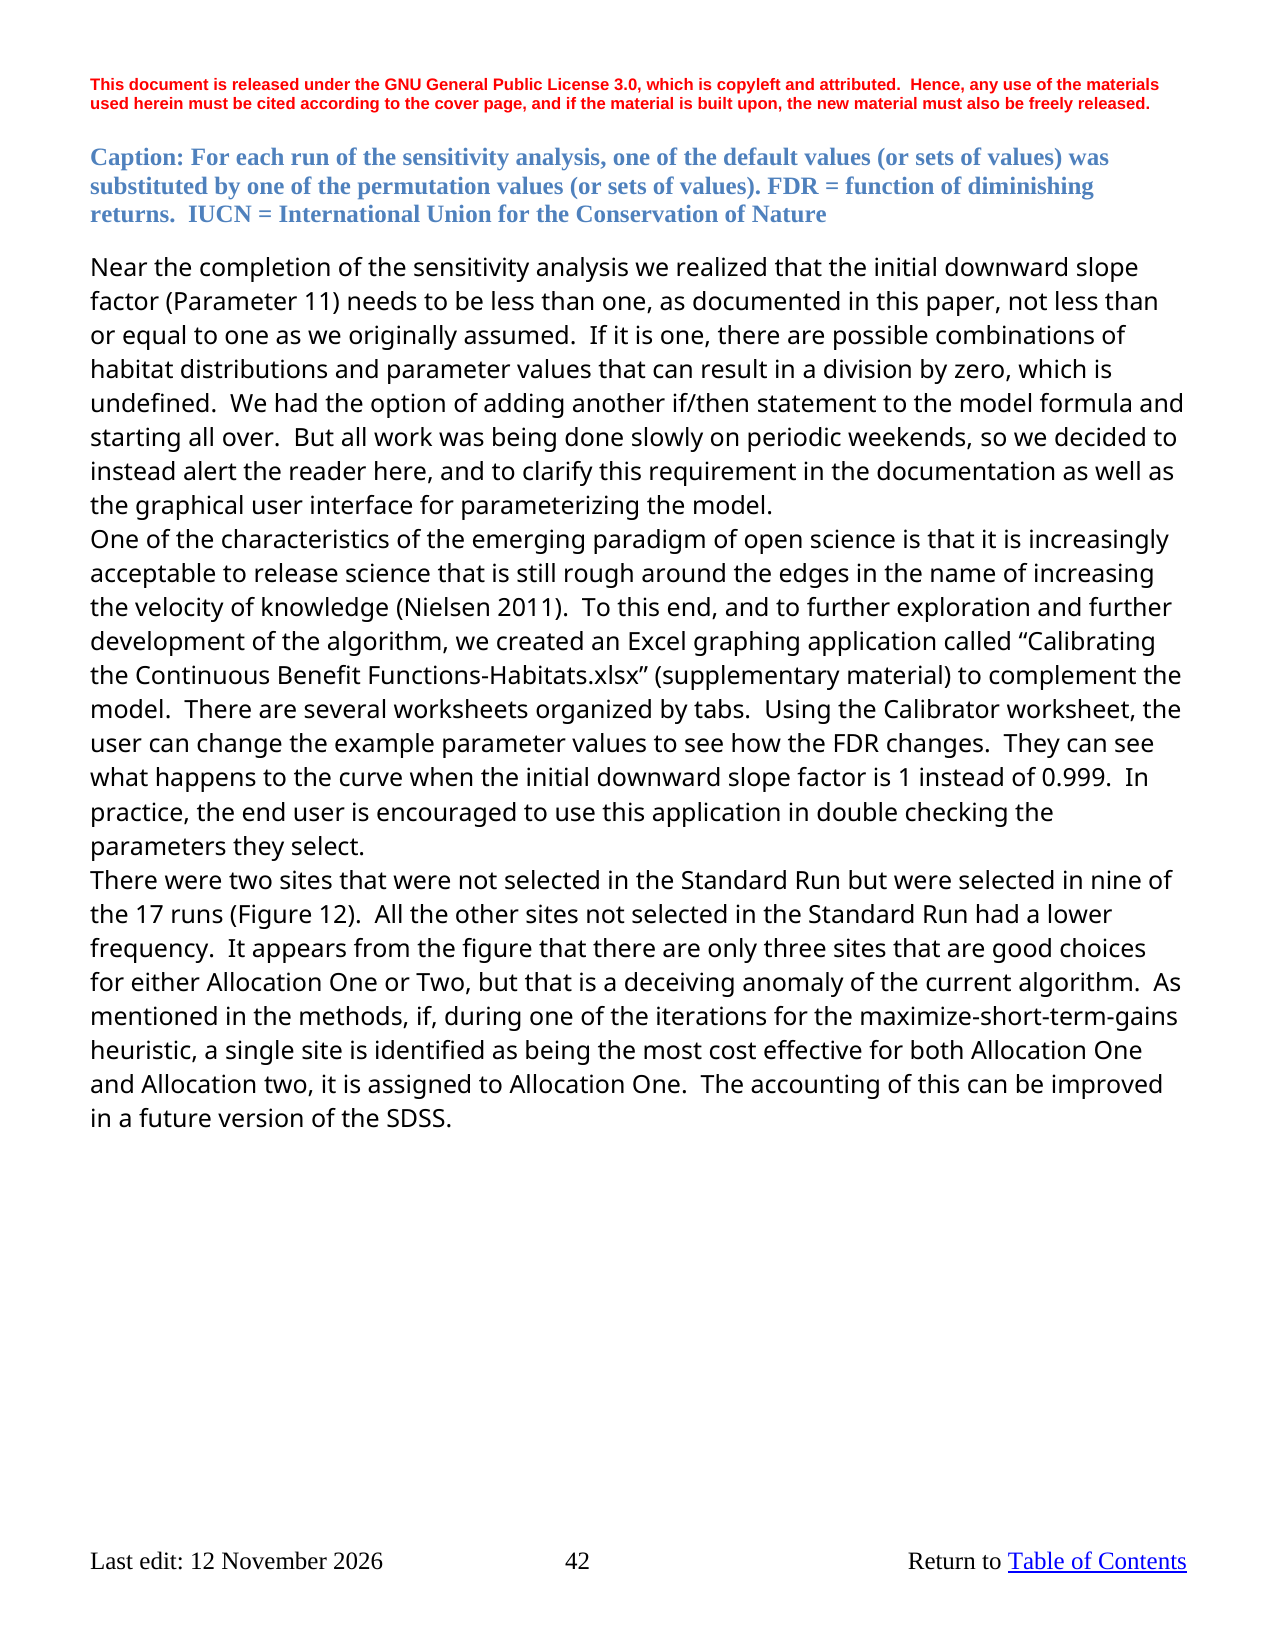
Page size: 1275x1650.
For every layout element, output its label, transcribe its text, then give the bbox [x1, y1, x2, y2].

text One of the characteristics of the emerging paradigm of open science is that it is increasingly acceptable to release science that is still rough around the edges in the name of increasing the velocity of knowledge (Nielsen 2011). To this end, and to further exploration and further development of the algorithm, we created an Excel graphing application called “Calibrating the Continuous Benefit Functions-Habitats.xlsx” (supplementary material) to complement the model. There are several worksheets organized by tabs. Using the Calibrator worksheet, the user can change the example parameter values to see how the FDR changes. They can see what happens to the curve when the initial downward slope factor is 1 instead of 0.999. In practice, the end user is encouraged to use this application in double checking the parameters they select. [90, 522, 1185, 862]
text Caption: For each run of the sensitivity analysis, one of the default values (or sets of values) was substituted by one of the permutation values (or sets of values). FDR = function of diminishing returns. IUCN = International Union for the Conservation of Nature [90, 142, 1185, 228]
text Near the completion of the sensitivity analysis we realized that the initial downward slope factor (Parameter 11) needs to be less than one, as documented in this paper, not less than or equal to one as we originally assumed. If it is one, there are possible combinations of habitat distributions and parameter values that can result in a division by zero, which is undefined. We had the option of adding another if/then statement to the model formula and starting all over. But all work was being done slowly on periodic weekends, so we decided to instead alert the reader here, and to clarify this requirement in the documentation as well as the graphical user interface for parameterizing the model. [90, 249, 1185, 522]
